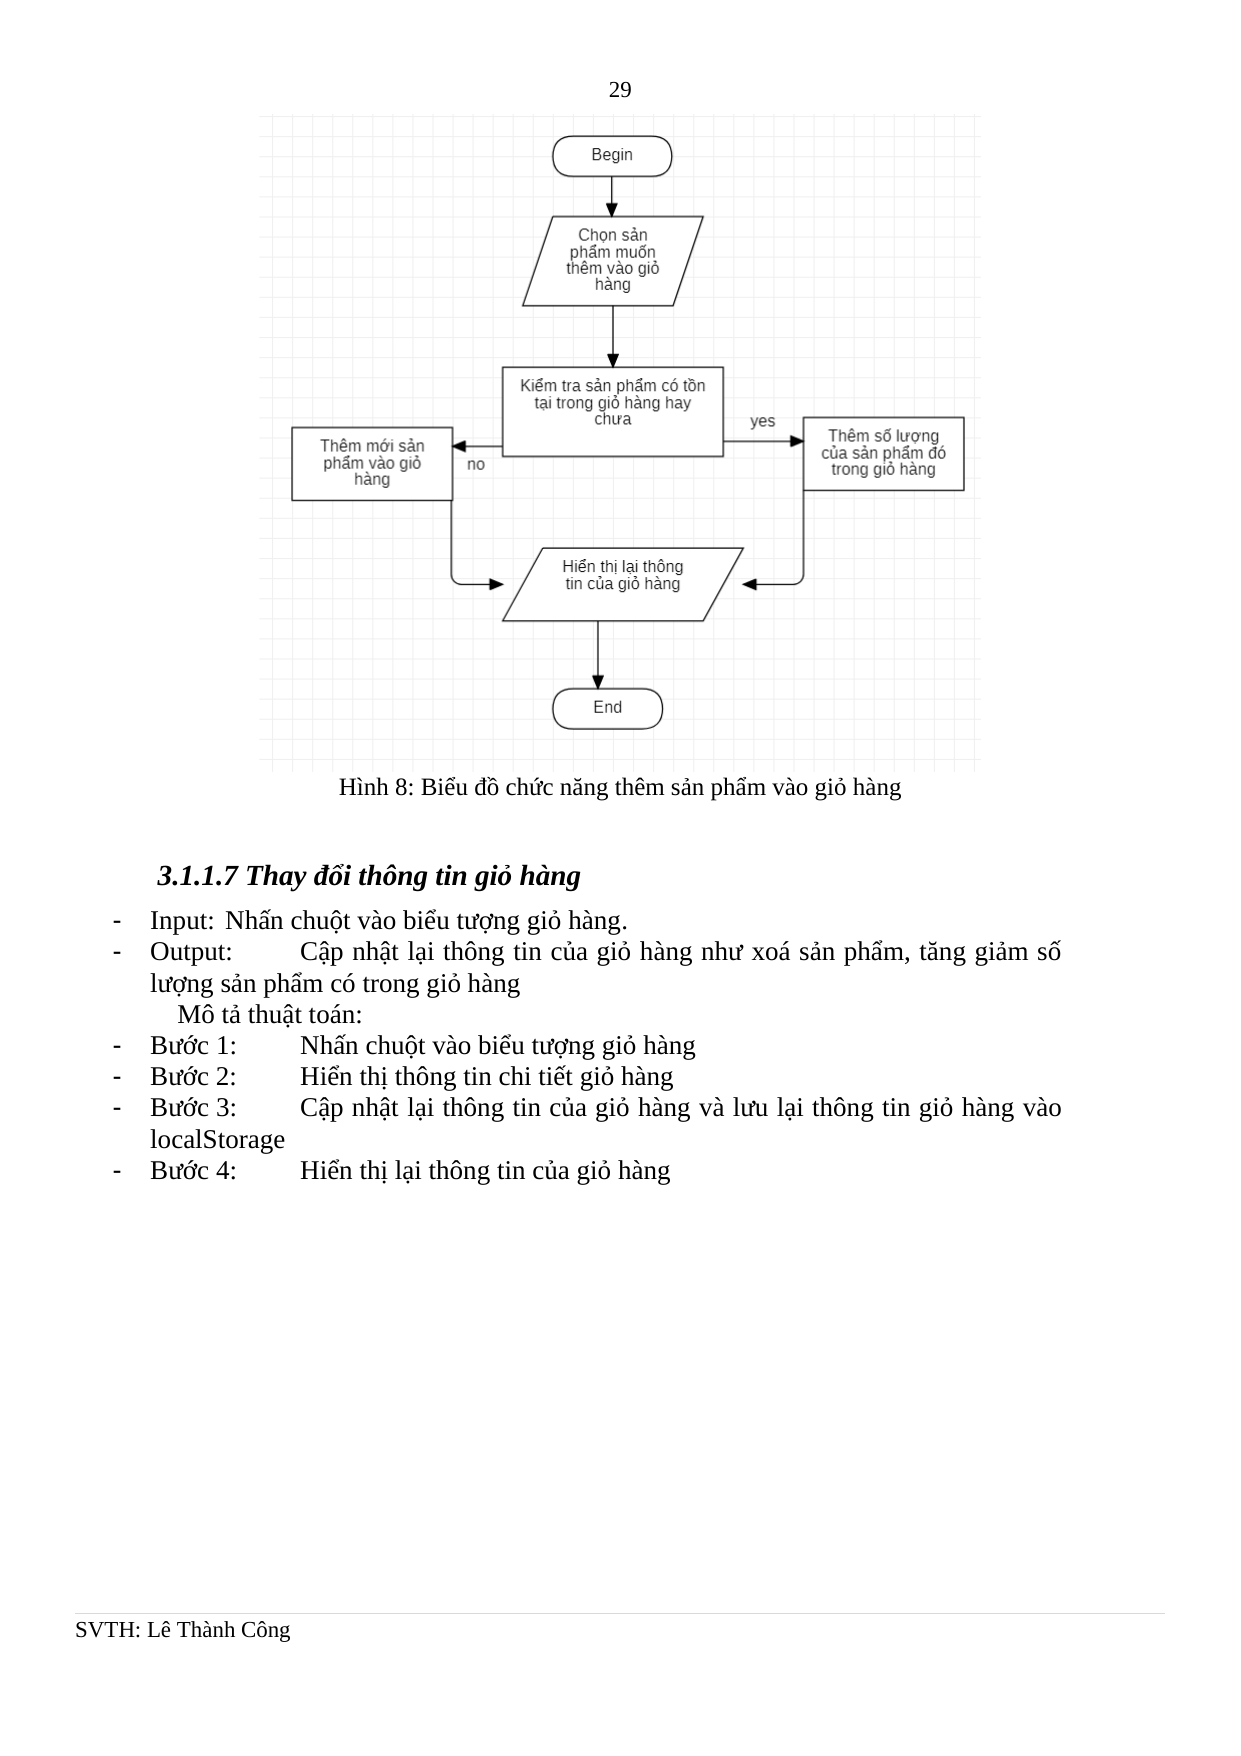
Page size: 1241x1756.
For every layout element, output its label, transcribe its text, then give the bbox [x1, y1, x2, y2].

text Hình 8: Biểu đồ chức năng thêm sản phẩm vào giỏ hàng [75, 772, 1165, 801]
list Bước 2: Hiển thị thông tin chi tiết giỏ hàng [112, 1060, 1063, 1091]
list Bước 4: Hiển thị lại thông tin của giỏ hàng [112, 1154, 1063, 1185]
list Bước 3: Cập nhật lại thông tin của giỏ hàng và lưu lại thông tin giỏ hàng vào localStorage [112, 1091, 1063, 1154]
subtitle Thay đổi thông tin giỏ hàng [157, 858, 1165, 892]
text Mô tả thuật toán: [177, 998, 1063, 1029]
picture [259, 114, 981, 772]
list Output: Cập nhật lại thông tin của giỏ hàng như xoá sản phẩm, tăng giảm số lượng sản phẩm có trong giỏ hàng [112, 935, 1063, 998]
list Input: Nhấn chuột vào biểu tượng giỏ hàng. [112, 904, 1063, 935]
list Bước 1: Nhấn chuột vào biểu tượng giỏ hàng [112, 1029, 1063, 1060]
